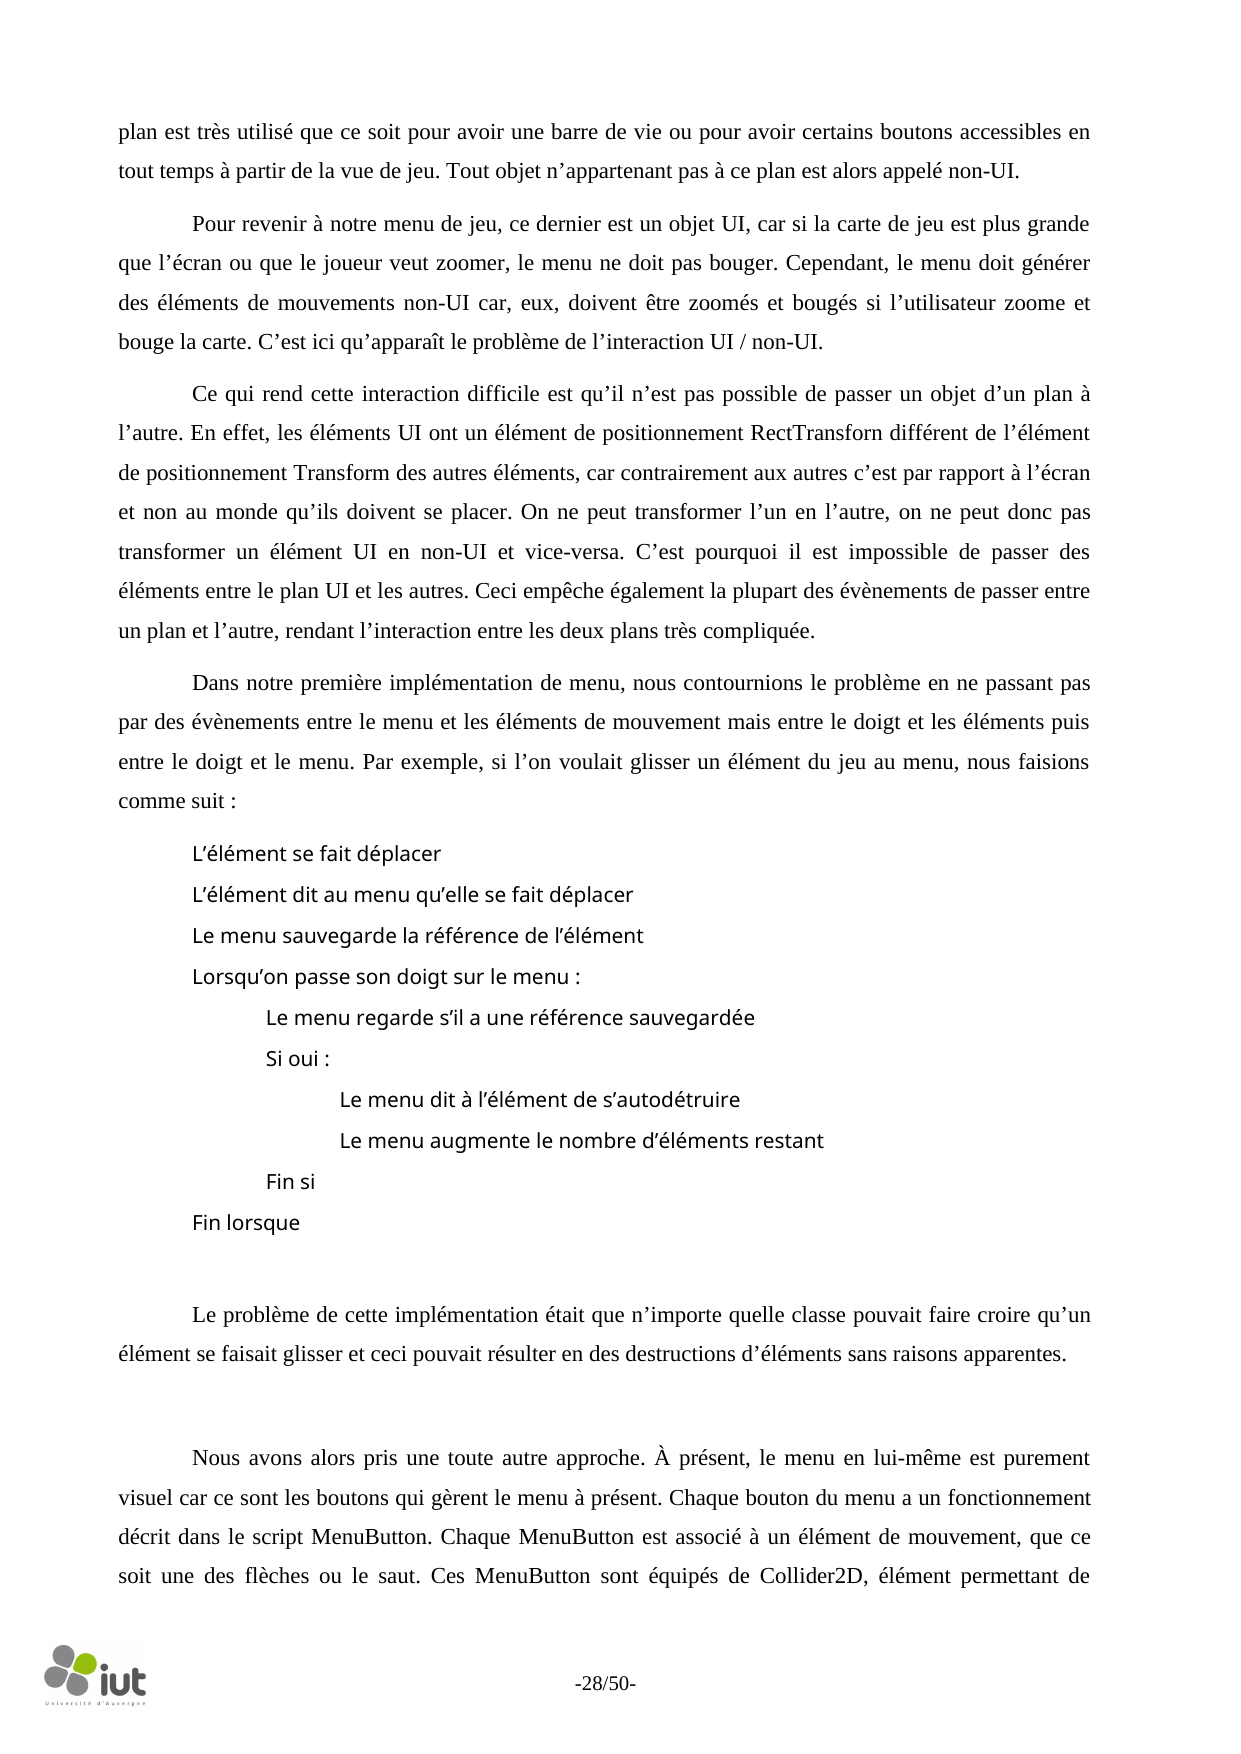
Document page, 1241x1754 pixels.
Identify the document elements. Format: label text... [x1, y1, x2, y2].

text Lorsqu’on passe son doigt sur le menu : [118, 962, 1092, 991]
text Le menu sauvegarde la référence de l’élément [118, 921, 1092, 949]
text Ce qui rend cette interaction difficile est qu’il n’est pas possible de passer un objet d’un plan à l’autre. En effet, les éléments UI ont un élément de positionnement RectTransforn différent de l’élément de positionnement Transform des autres éléments, car contrairement aux autres c’est par rapport à l’écran et non au monde qu’ils doivent se placer. On ne peut transformer l’un en l’autre, on ne peut donc pas transformer un élément UI en non-UI et vice-versa. C’est pourquoi il est impossible de passer des éléments entre le plan UI et les autres. Ceci empêche également la plupart des évènements de passer entre un plan et l’autre, rendant l’interaction entre les deux plans très compliquée. [118, 380, 1092, 643]
text L’élément se fait déplacer [118, 839, 1092, 868]
text Le menu regarde s’il a une référence sauvegardée [118, 1003, 1092, 1031]
text Le menu augmente le nombre d’éléments restant [118, 1126, 1092, 1154]
picture [43, 1643, 147, 1710]
text Fin si [118, 1167, 1092, 1195]
text L’élément dit au menu qu’elle se fait déplacer [118, 880, 1092, 909]
text Le menu dit à l’élément de s’autodétruire [118, 1085, 1092, 1113]
text Si oui : [118, 1044, 1092, 1072]
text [118, 118, 1092, 184]
text Fin lorsque [118, 1208, 1092, 1236]
text Pour revenir à notre menu de jeu, ce dernier est un objet UI, car si la carte de jeu est plus grande que l’écran ou que le joueur veut zoomer, le menu ne doit pas bouger. Cependant, le menu doit générer des éléments de mouvements non-UI car, eux, doivent être zoomés et bougés si l’utilisateur zoome et bouge la carte. C’est ici qu’apparaît le problème de l’interaction UI / non-UI. [118, 209, 1092, 354]
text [118, 1444, 1092, 1589]
text Le problème de cette implémentation était que n’importe quelle classe pouvait faire croire qu’un élément se faisait glisser et ceci pouvait résulter en des destructions d’éléments sans raisons apparentes. [118, 1301, 1092, 1366]
text Dans notre première implémentation de menu, nous contournions le problème en ne passant pas par des évènements entre le menu et les éléments de mouvement mais entre le doigt et les éléments puis entre le doigt et le menu. Par exemple, si l’on voulait glisser un élément du jeu au menu, nous faisions comme suit : [118, 669, 1092, 814]
